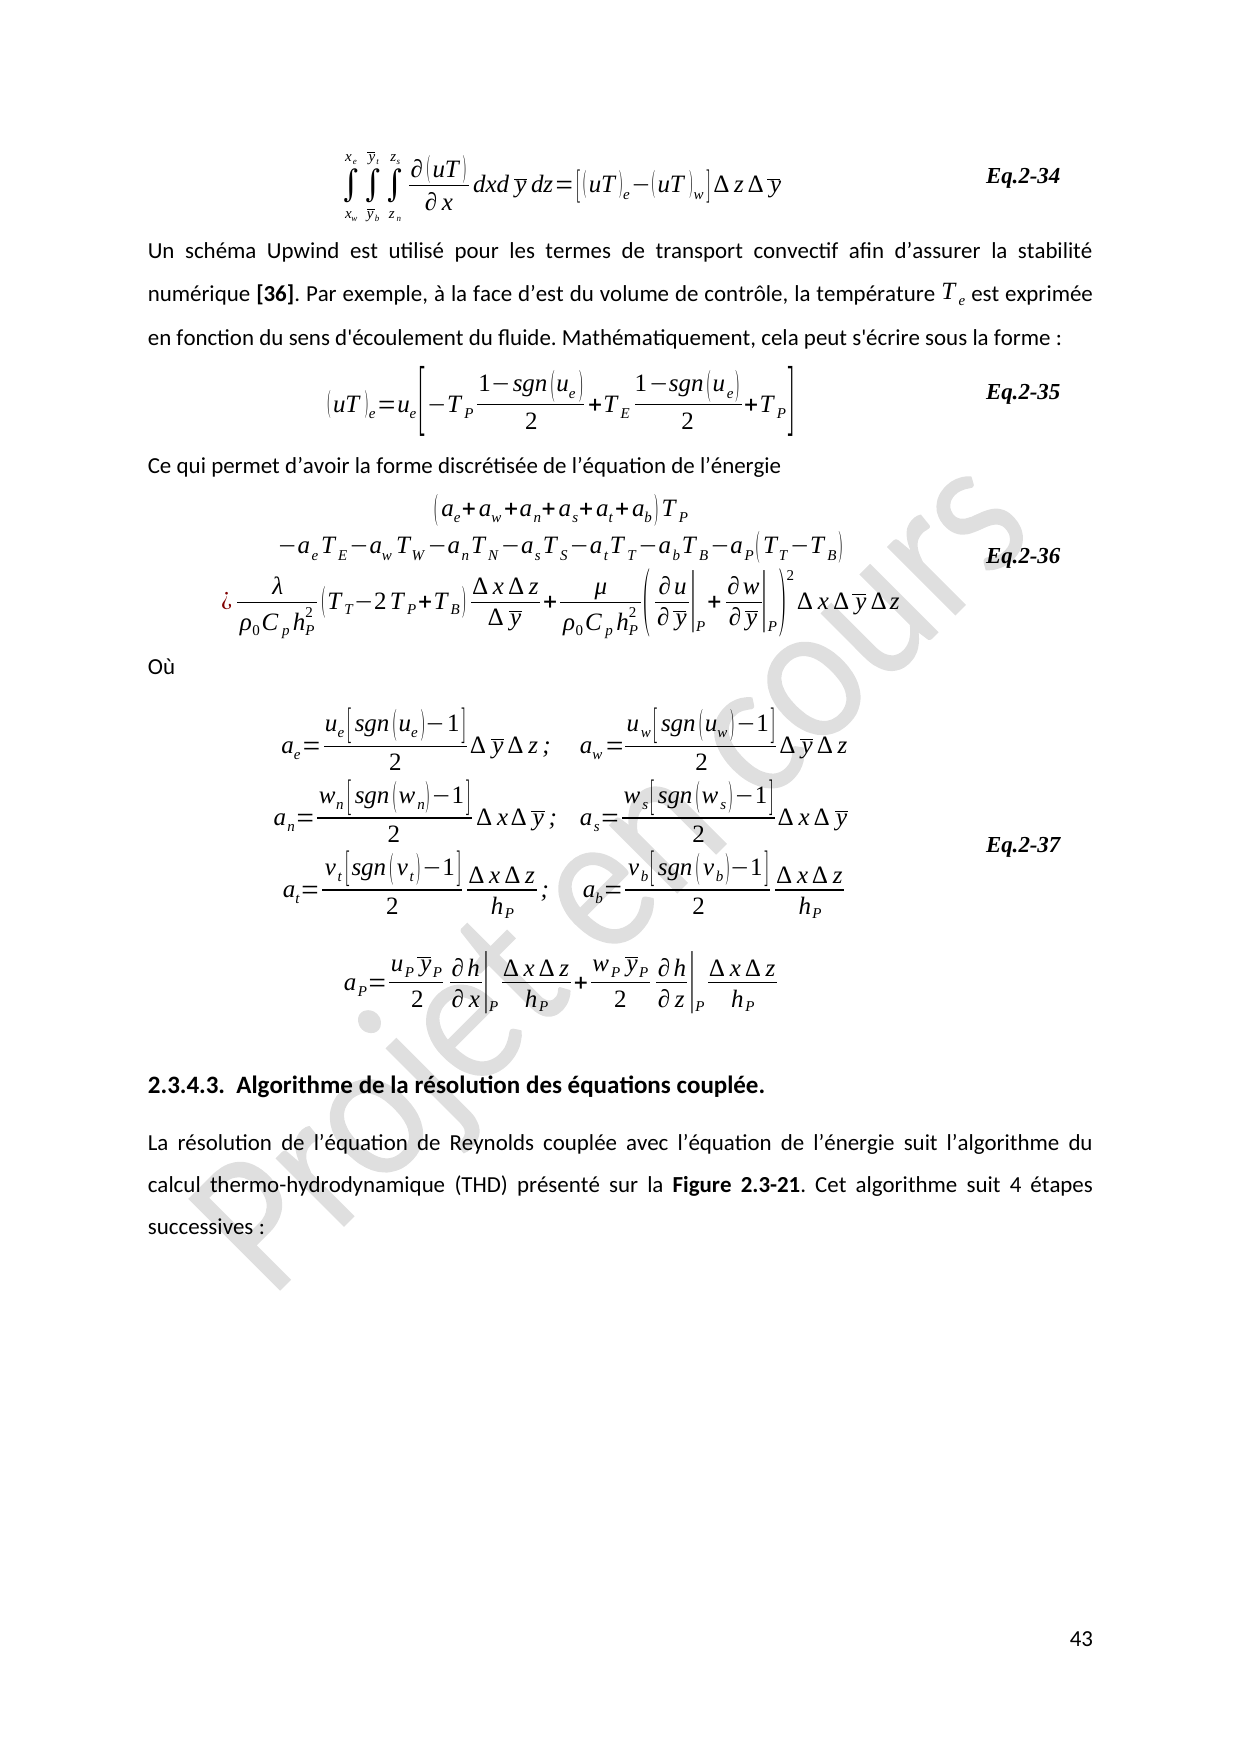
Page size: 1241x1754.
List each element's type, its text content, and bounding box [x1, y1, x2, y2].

subtitle Algorithme de la résolution des équations couplée. [148, 1069, 1093, 1100]
table_header [148, 694, 974, 1029]
table_header [975, 365, 1093, 451]
table_header [975, 694, 1093, 1029]
text Où [148, 652, 1093, 680]
table_header [148, 365, 974, 451]
table_header [975, 493, 1093, 652]
table_header [148, 493, 974, 652]
table_header [148, 148, 974, 236]
table_header [975, 148, 1093, 236]
text Un schéma Upwind est utilisé pour les termes de transport convectif afin d’assurer la stabilité numérique [36]. Par exemple, à la face d’est du volume de contrôle, la température est exprimée en fonction du sens d'écoulement du fluide. Mathématiquement, cela peut s'écrire sous la forme : [148, 236, 1093, 351]
text Ce qui permet d’avoir la forme discrétisée de l’équation de l’énergie [148, 451, 1093, 479]
